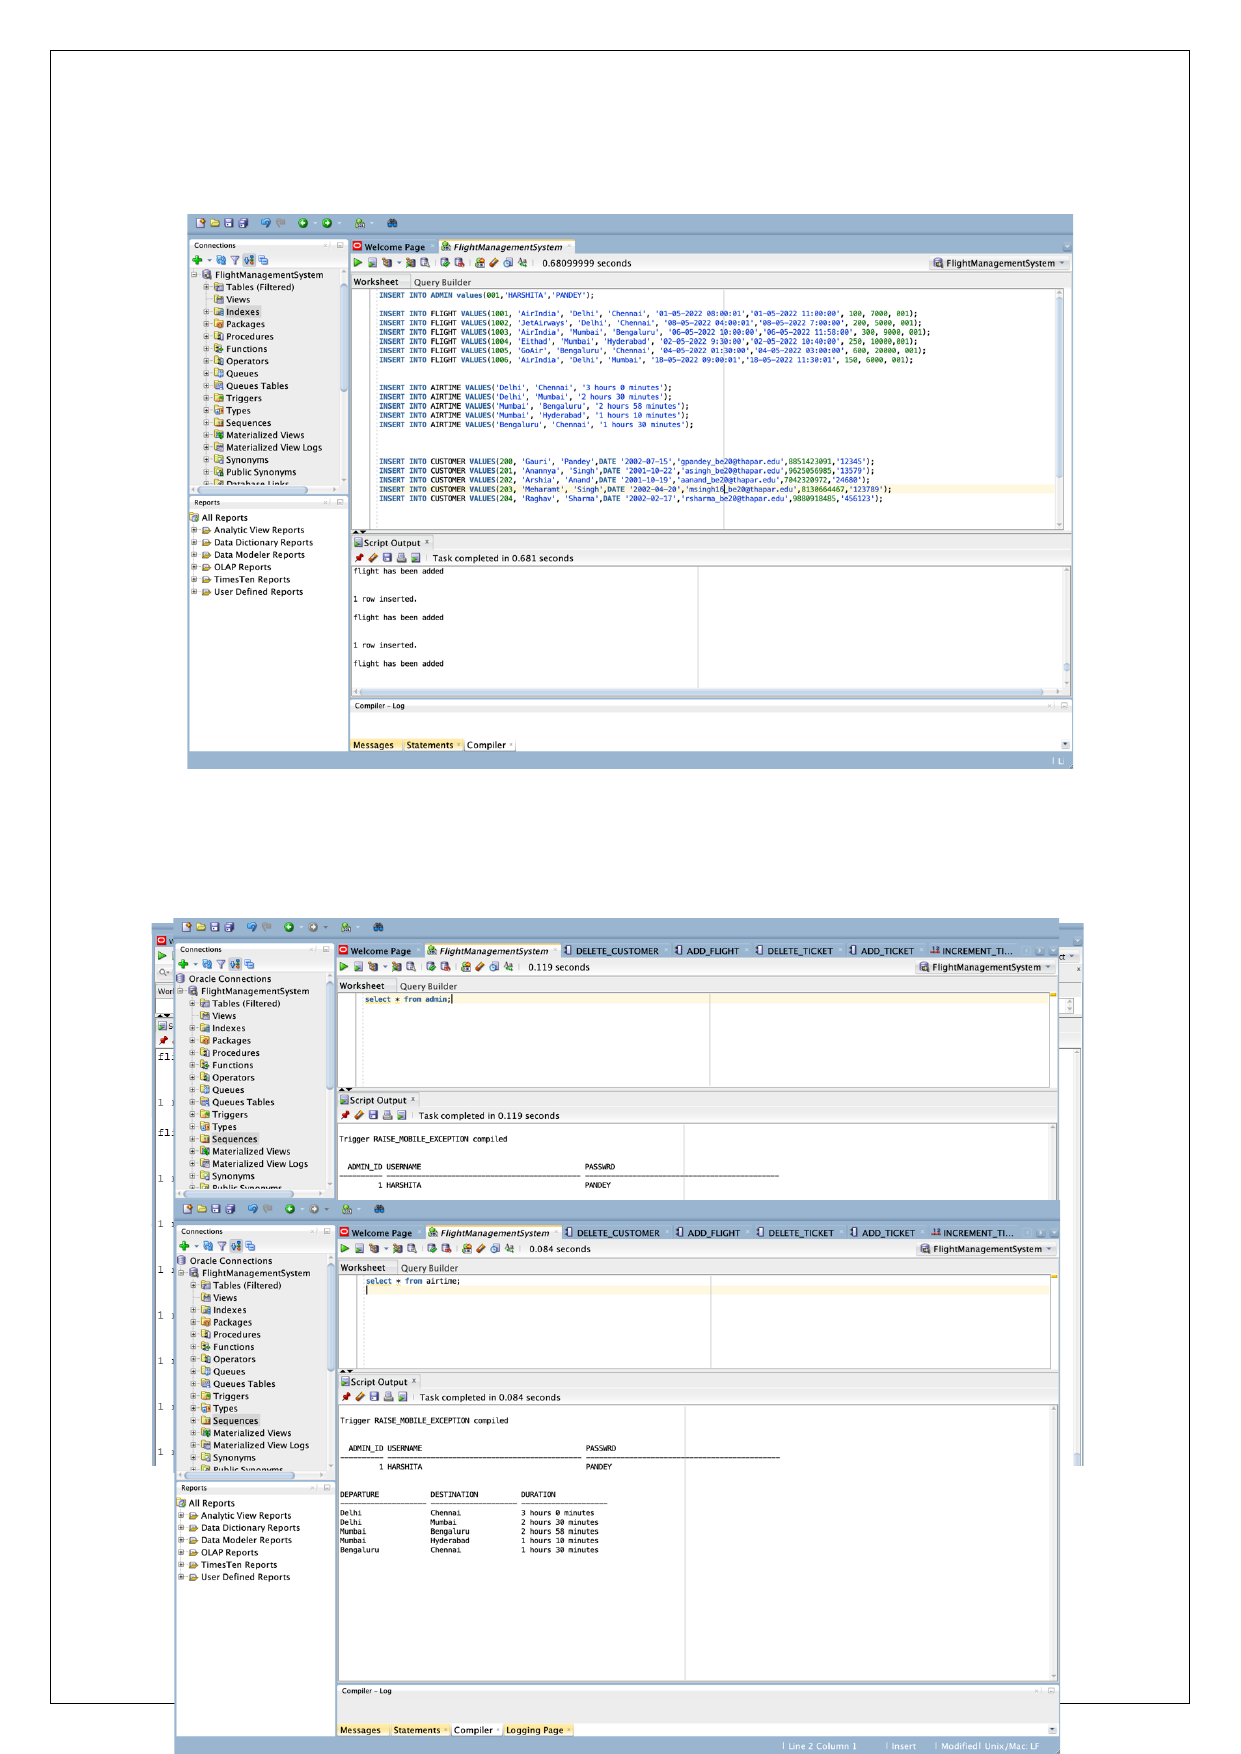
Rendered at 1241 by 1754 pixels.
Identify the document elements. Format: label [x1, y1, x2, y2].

picture [151, 918, 1084, 1754]
picture [187, 214, 1074, 769]
